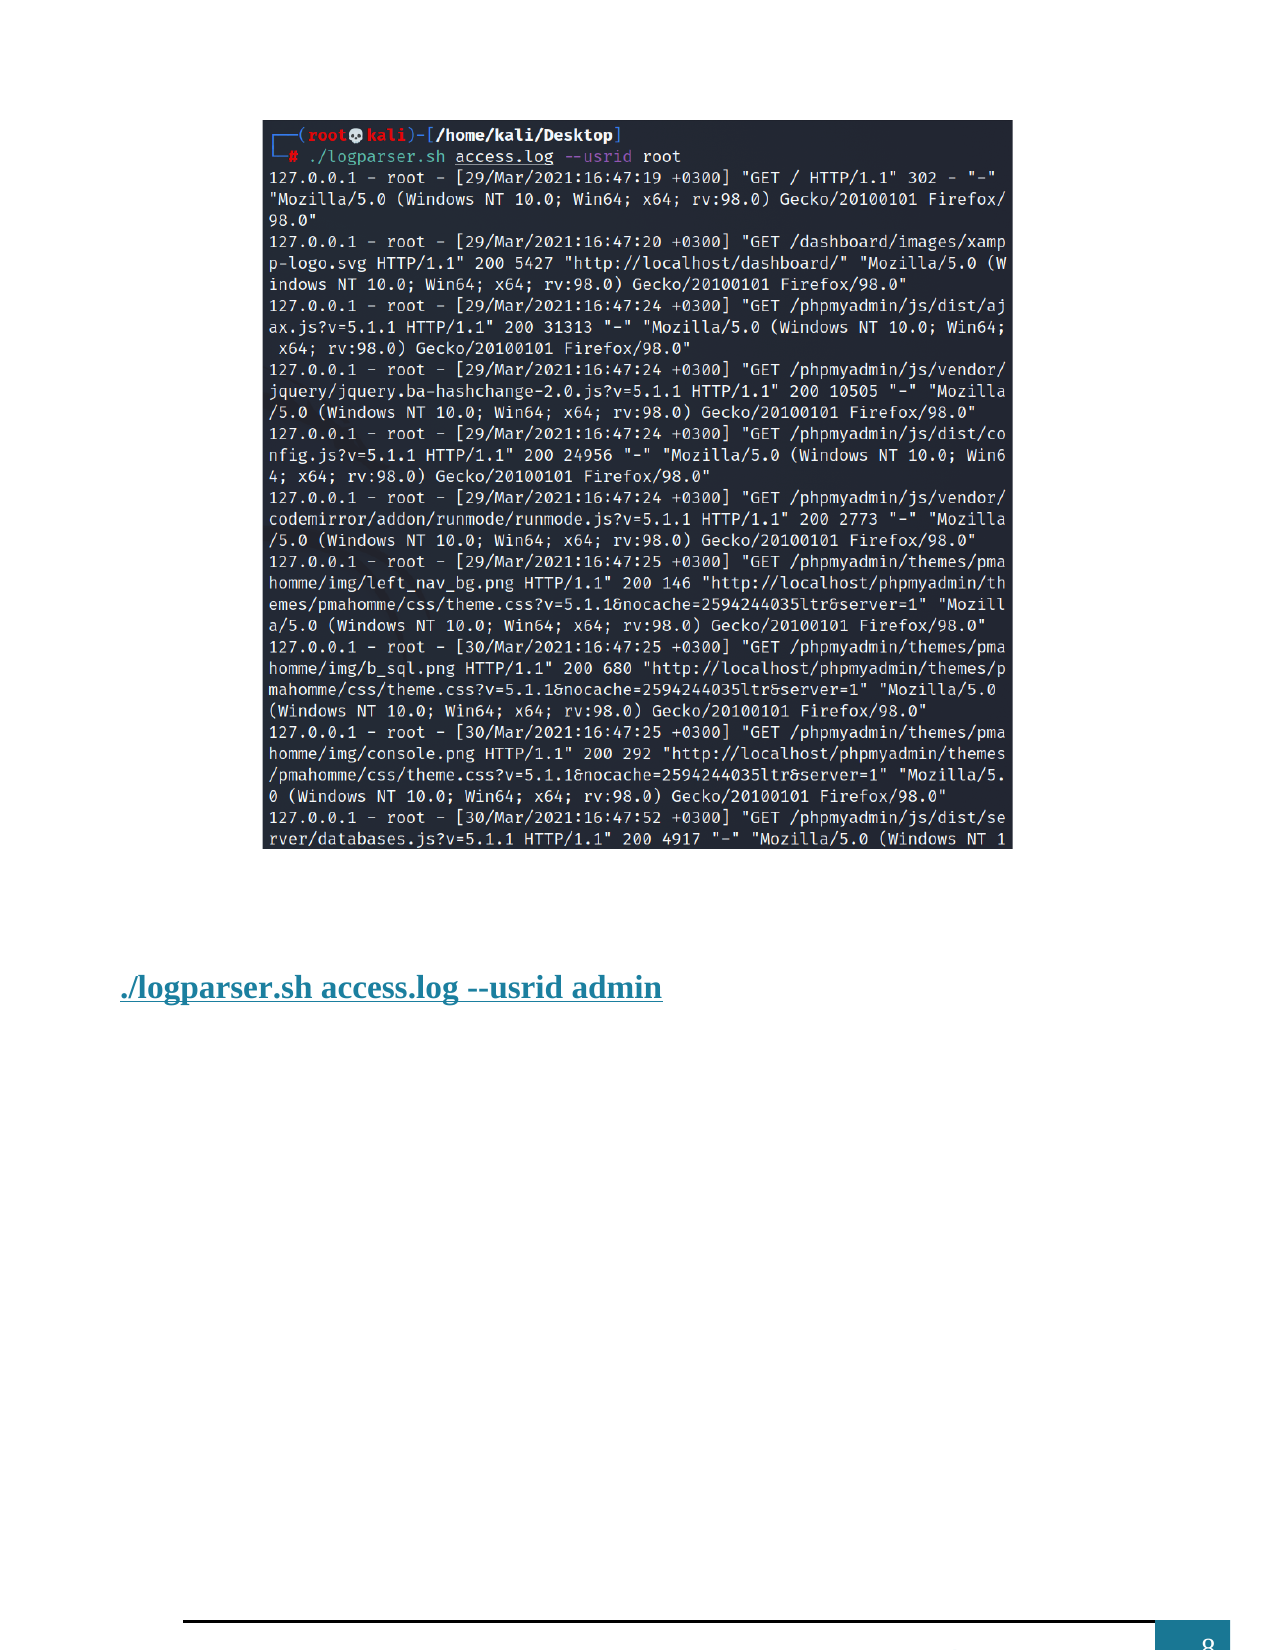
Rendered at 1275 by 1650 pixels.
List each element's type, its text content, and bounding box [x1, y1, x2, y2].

picture [262, 120, 1013, 849]
text ./logparser.sh access.log --usrid admin [120, 967, 1155, 1006]
